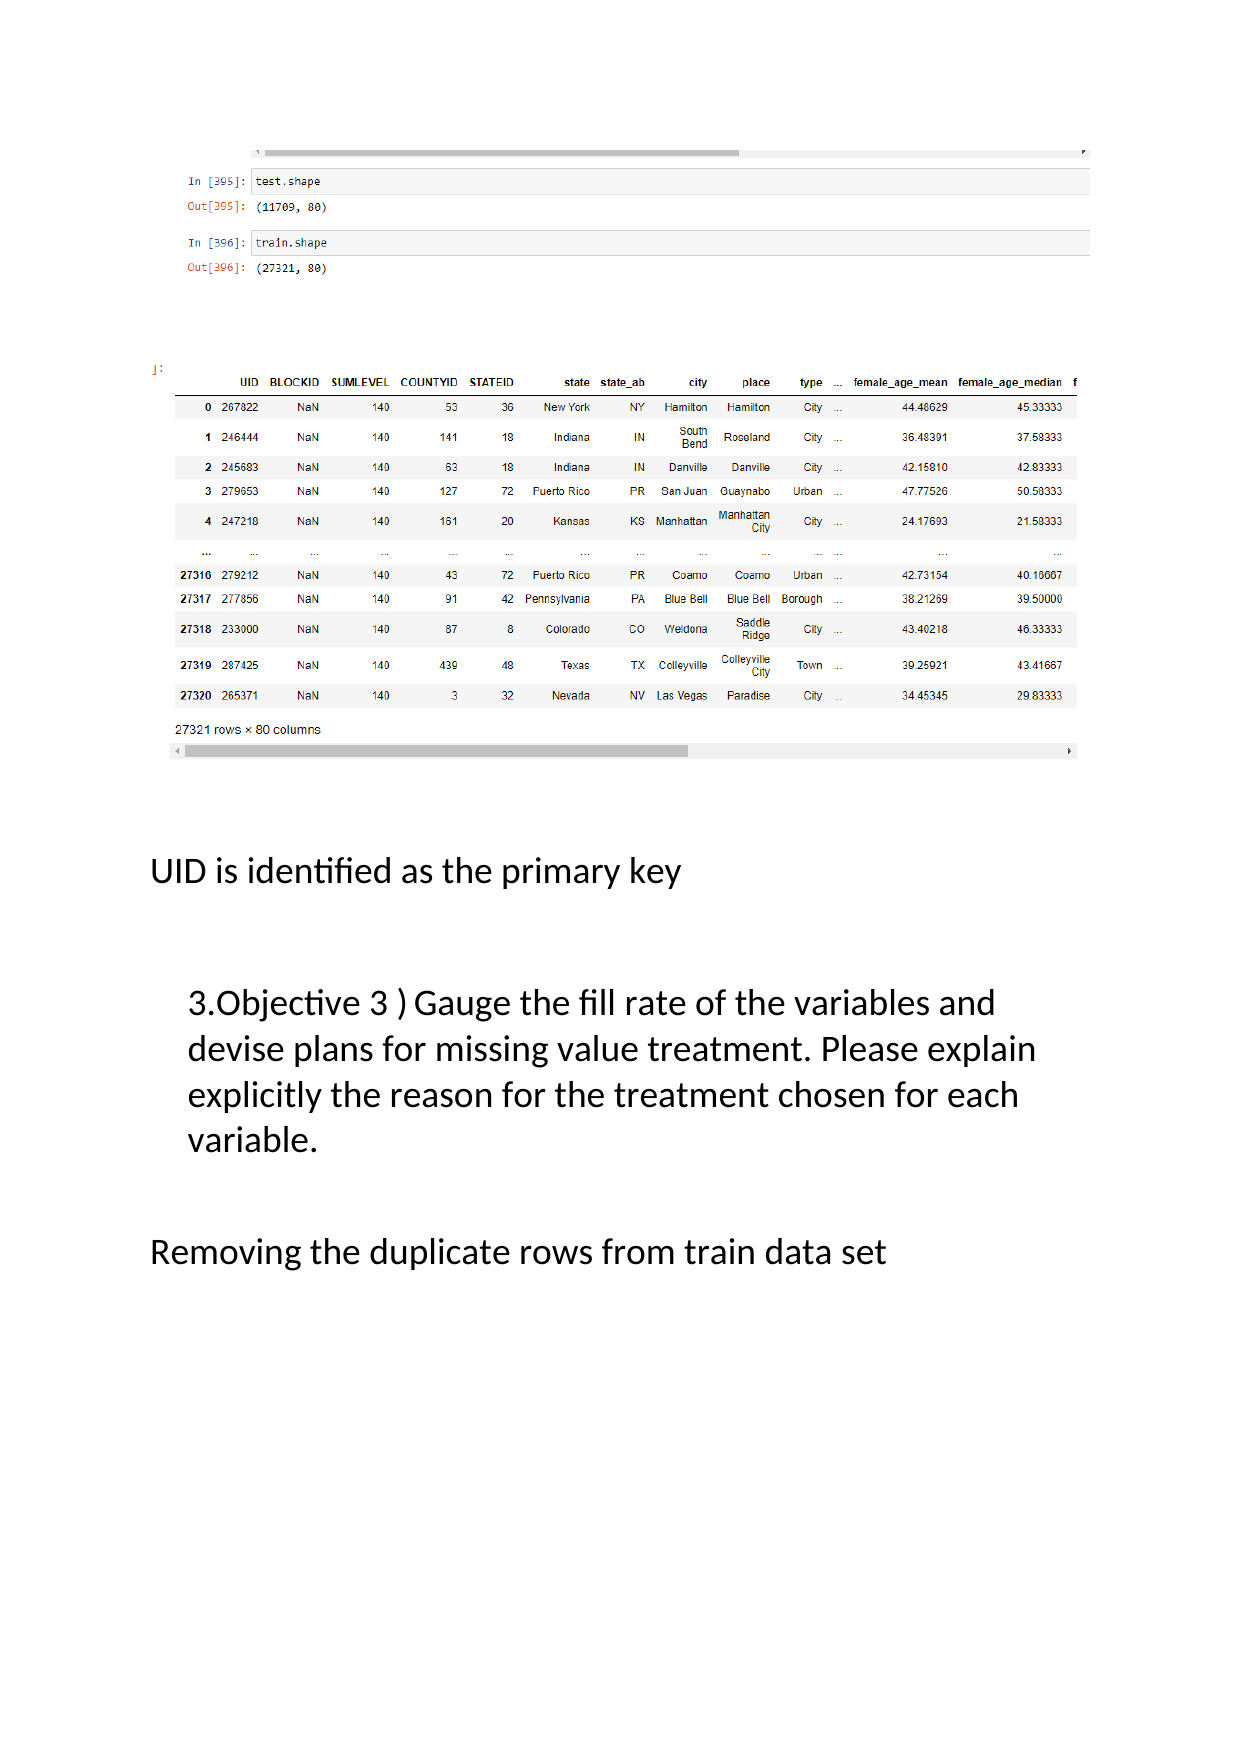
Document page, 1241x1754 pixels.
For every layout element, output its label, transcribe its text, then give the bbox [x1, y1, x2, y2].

text Removing the duplicate rows from train data set [150, 1228, 1090, 1274]
picture [150, 365, 1091, 762]
text UID is identified as the primary key [150, 847, 1090, 892]
picture [150, 150, 1091, 281]
list 3.Objective 3 ) Gauge the fill rate of the variables and devise plans for missing value treatment. Please explain explicitly the reason for the treatment chosen for each variable. [187, 979, 1090, 1162]
